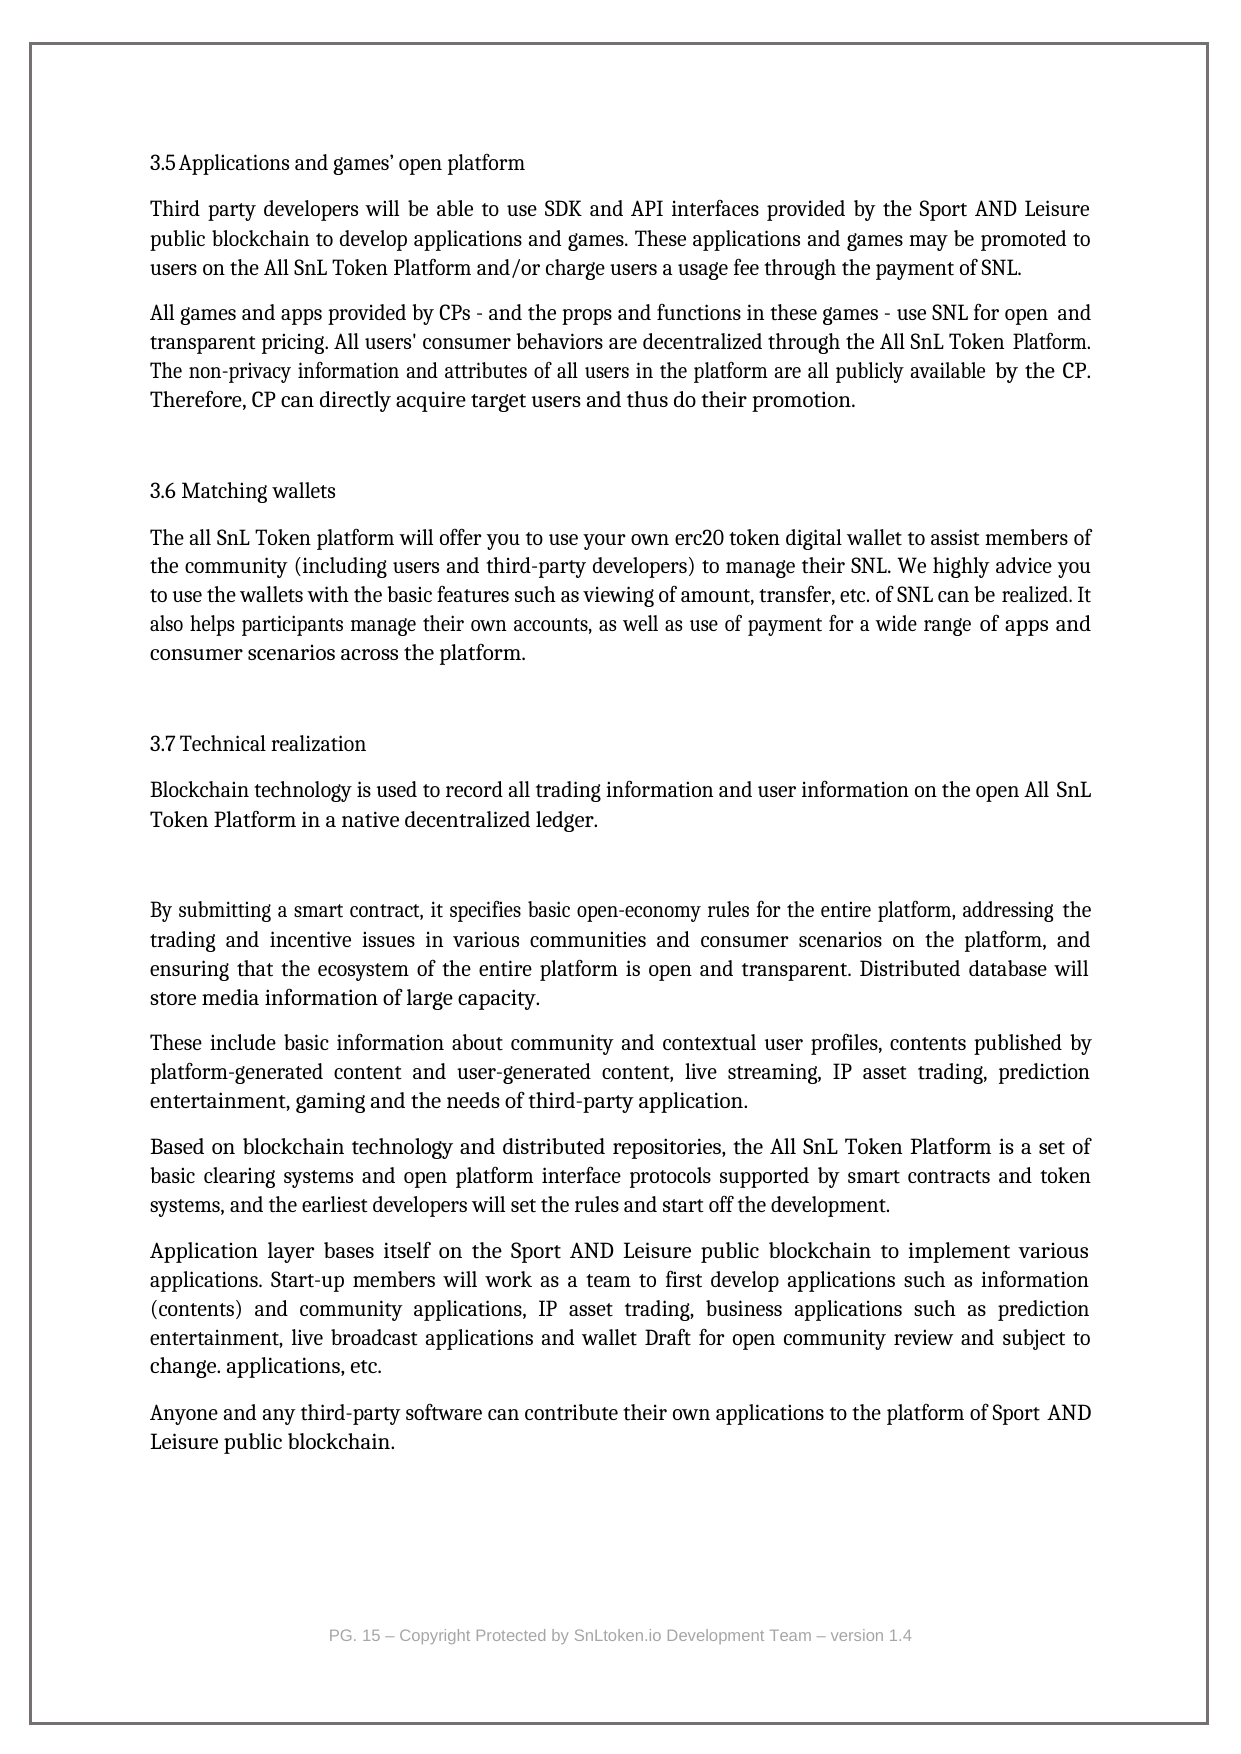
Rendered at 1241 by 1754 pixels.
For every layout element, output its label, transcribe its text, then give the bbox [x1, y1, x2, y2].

text Based on blockchain technology and distributed repositories, the All SnL Token Platform is a set of basic clearing systems and open platform interface protocols supported by smart contracts and token systems, and the earliest developers will set the rules and start off the development. [150, 1134, 1091, 1218]
list Matching wallets [150, 478, 1103, 504]
text These include basic information about community and contextual user profiles, contents published by platform-generated content and user-generated content, live streaming, IP asset trading, prediction entertainment, gaming and the needs of third-party application. [150, 1030, 1091, 1114]
text All games and apps provided by CPs - and the props and functions in these games - use SNL for open and transparent pricing. All users' consumer behaviors are decentralized through the All SnL Token Platform. The non-privacy information and attributes of all users in the platform are all publicly available by the CP. Therefore, CP can directly acquire target users and thus do their promotion. [150, 300, 1091, 413]
text By submitting a smart contract, it specifies basic open-economy rules for the entire platform, addressing the trading and incentive issues in various communities and consumer scenarios on the platform, and ensuring that the ecosystem of the entire platform is open and transparent. Distributed database will store media information of large capacity. [150, 897, 1091, 1011]
text Third party developers will be able to use SDK and API interfaces provided by the Sport AND Leisure public blockchain to develop applications and games. These applications and games may be promoted to users on the All SnL Token Platform and/or charge users a usage fee through the payment of SNL. [150, 196, 1091, 281]
text The all SnL Token platform will offer you to use your own erc20 token digital wallet to assist members of the community (including users and third-party developers) to manage their SNL. We highly advice you to use the wallets with the basic features such as viewing of amount, transfer, etc. of SNL can be realized. It also helps participants manage their own accounts, as well as use of payment for a wide range of apps and consumer scenarios across the platform. [150, 524, 1091, 666]
text Blockchain technology is used to record all trading information and user information on the open All SnL Token Platform in a native decentralized ledger. [150, 777, 1091, 833]
list Technical realization [150, 731, 1103, 758]
text Application layer bases itself on the Sport AND Leisure public blockchain to implement various applications. Start-up members will work as a team to first develop applications such as information (contents) and community applications, IP asset trading, business applications such as prediction entertainment, live broadcast applications and wallet Draft for open community review and subject to change. applications, etc. [150, 1237, 1091, 1379]
list Applications and games’ open platform [150, 150, 1103, 177]
text Anyone and any third-party software can contribute their own applications to the platform of Sport AND Leisure public blockchain. [150, 1399, 1091, 1455]
text PG. 15 – Copyright Protected by SnLtoken.io Development Team – version 1.4 [138, 1626, 1103, 1645]
